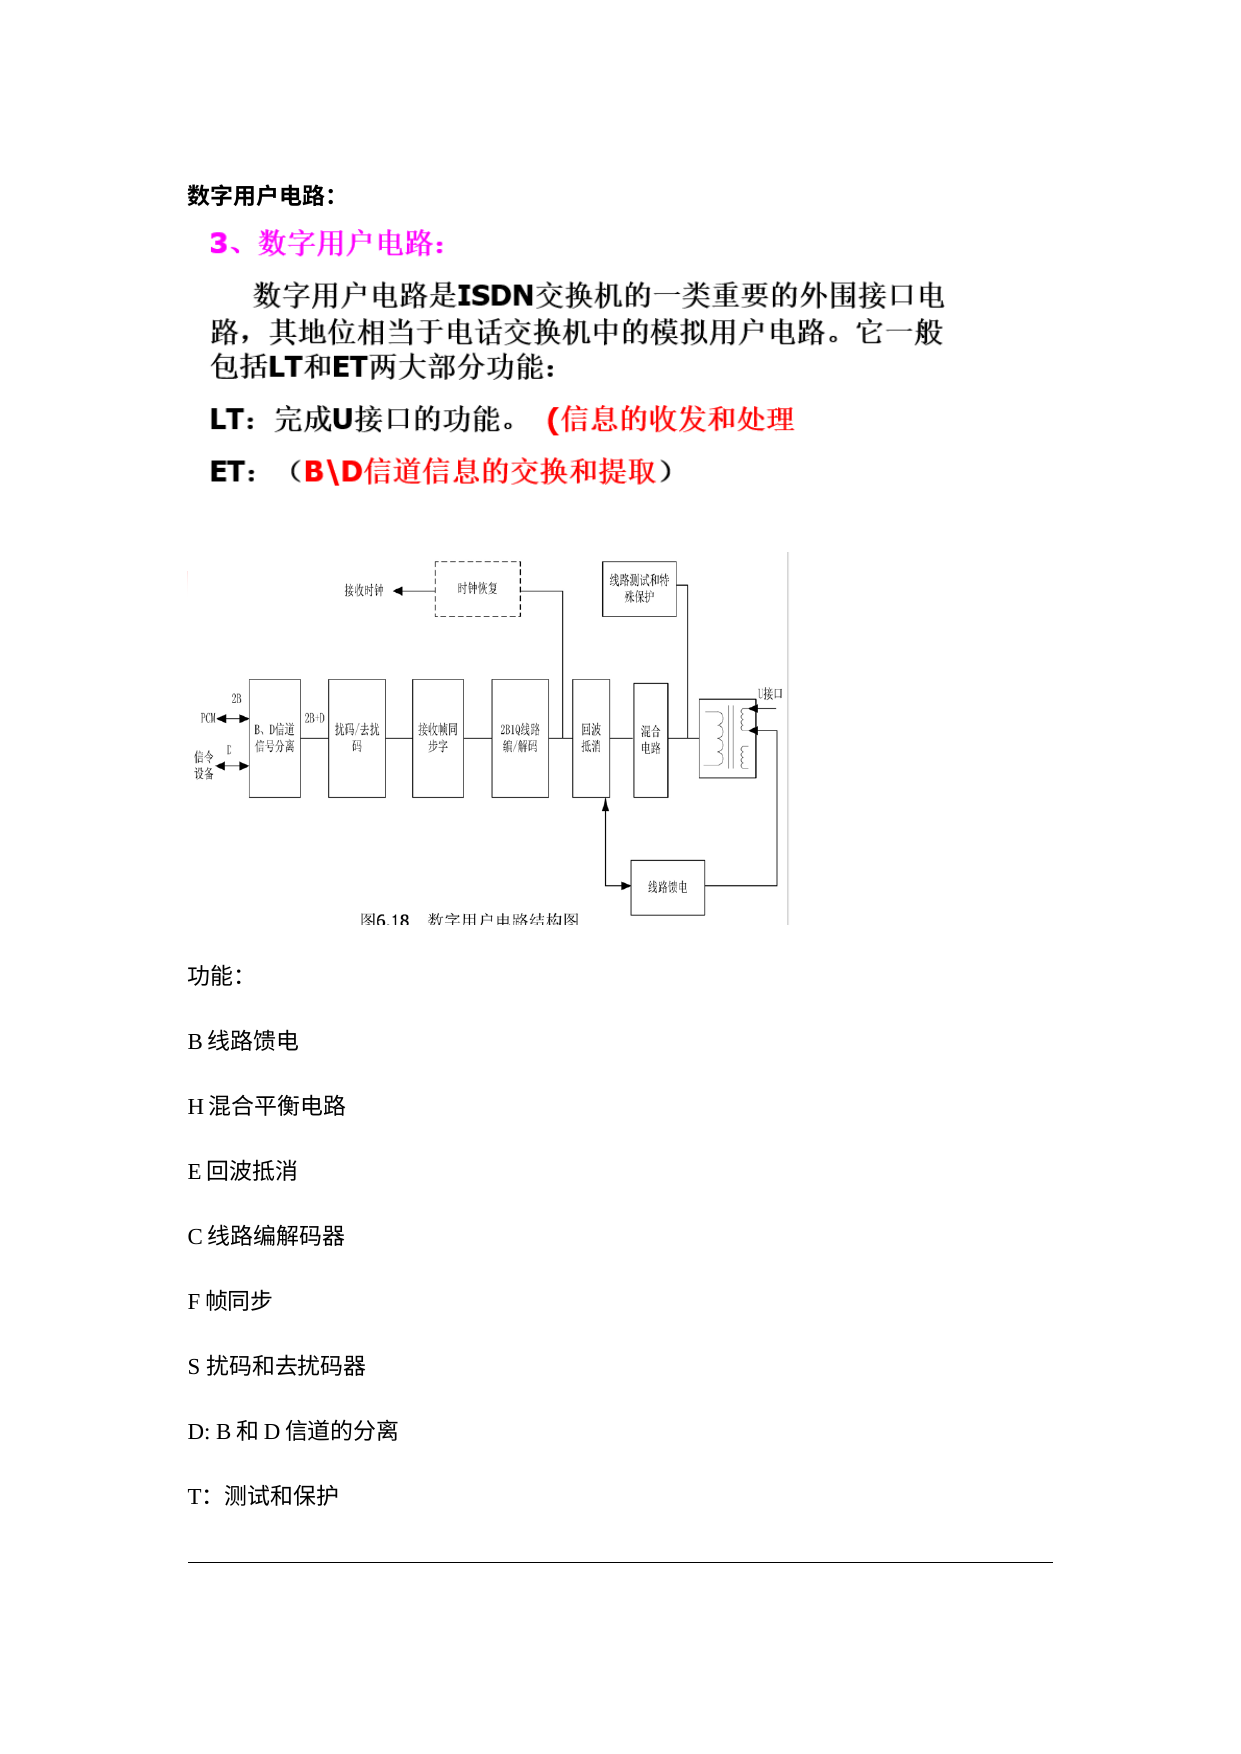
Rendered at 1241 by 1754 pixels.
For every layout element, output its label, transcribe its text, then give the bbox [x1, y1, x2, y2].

text F帧同步 [187, 1267, 1053, 1332]
picture [187, 552, 790, 925]
text H混合平衡电路 [187, 1072, 1053, 1137]
text T：测试和保护 [187, 1462, 1053, 1527]
text D: B和D信道的分离 [187, 1397, 1053, 1462]
text C线路编解码器 [187, 1202, 1053, 1267]
text 数字用户电路： [187, 162, 1053, 227]
text B线路馈电 [187, 1007, 1053, 1072]
text 功能： [187, 942, 1053, 1007]
text S 扰码和去扰码器 [187, 1332, 1053, 1397]
text E回波抵消 [187, 1137, 1053, 1202]
picture [187, 227, 996, 493]
